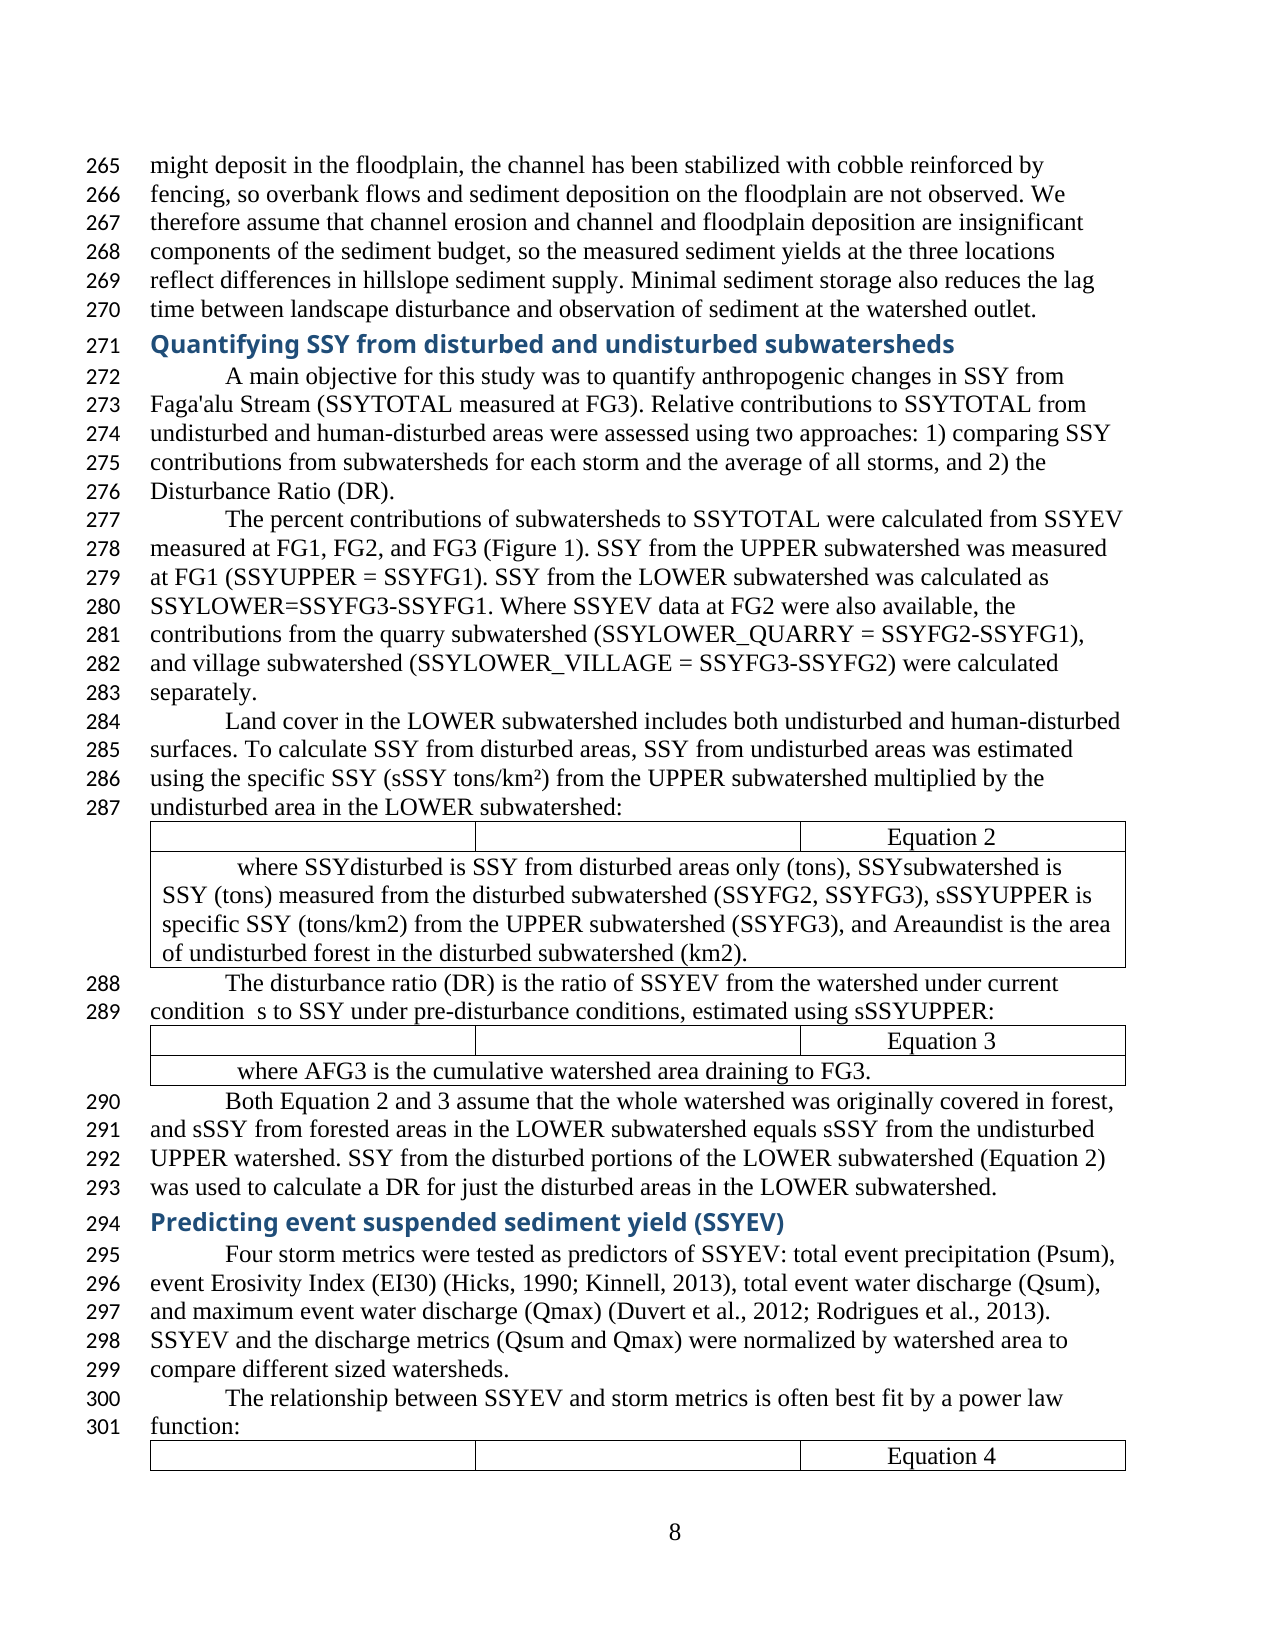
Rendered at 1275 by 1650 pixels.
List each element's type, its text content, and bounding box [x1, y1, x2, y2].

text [150, 150, 1125, 322]
table_header [151, 1441, 475, 1470]
table_header Equation 4 [801, 1441, 1125, 1470]
table_cell where SSYdisturbed is SSY from disturbed areas only (tons), SSYsubwatershed is SSY (tons) measured from the disturbed subwatershed (SSYFG2, SSYFG3), sSSYUPPER is specific SSY (tons/km2) from the UPPER subwatershed (SSYFG3), and Areaundist is the area of undisturbed forest in the disturbed subwatershed (km2). [151, 852, 1125, 967]
table_header Equation 3 [801, 1026, 1125, 1055]
table_header Equation 2 [801, 822, 1125, 851]
subtitle Predicting event suspended sediment yield (SSYEV) [150, 1205, 1125, 1239]
text Four storm metrics were tested as predictors of SSYEV: total event precipitation (Psum), event Erosivity Index (EI30) (Hicks, 1990; Kinnell, 2013), total event water discharge (Qsum), and maximum event water discharge (Qmax) (Duvert et al., 2012; Rodrigues et al., 2013). SSYEV and the discharge metrics (Qsum and Qmax) were normalized by watershed area to compare different sized watersheds. [150, 1239, 1125, 1383]
table_header [476, 1441, 800, 1470]
table_header [476, 1026, 800, 1055]
table_cell where AFG3 is the cumulative watershed area draining to FG3. [151, 1056, 1125, 1085]
text The disturbance ratio (DR) is the ratio of SSYEV from the watershed under current condition s to SSY under pre-disturbance conditions, estimated using sSSYUPPER: [150, 968, 1125, 1025]
text Land cover in the LOWER subwatershed includes both undisturbed and human-disturbed surfaces. To calculate SSY from disturbed areas, SSY from undisturbed areas was estimated using the specific SSY (sSSY tons/km²) from the UPPER subwatershed multiplied by the undisturbed area in the LOWER subwatershed: [150, 706, 1125, 821]
table_header [151, 1026, 475, 1055]
table_header [151, 822, 475, 851]
table_header [476, 822, 800, 851]
subtitle Quantifying SSY from disturbed and undisturbed subwatersheds [150, 327, 1125, 361]
text The relationship between SSYEV and storm metrics is often best fit by a power law function: [150, 1383, 1125, 1440]
text The percent contributions of subwatersheds to SSYTOTAL were calculated from SSYEV measured at FG1, FG2, and FG3 (Figure 1). SSY from the UPPER subwatershed was measured at FG1 (SSYUPPER = SSYFG1). SSY from the LOWER subwatershed was calculated as SSYLOWER=SSYFG3-SSYFG1. Where SSYEV data at FG2 were also available, the contributions from the quarry subwatershed (SSYLOWER_QUARRY = SSYFG2-SSYFG1), and village subwatershed (SSYLOWER_VILLAGE = SSYFG3-SSYFG2) were calculated separately. [150, 504, 1125, 706]
text Both Equation 2 and 3 assume that the whole watershed was originally covered in forest, and sSSY from forested areas in the LOWER subwatershed equals sSSY from the undisturbed UPPER watershed. SSY from the disturbed portions of the LOWER subwatershed (Equation 2) was used to calculate a DR for just the disturbed areas in the LOWER subwatershed. [150, 1086, 1125, 1201]
text A main objective for this study was to quantify anthropogenic changes in SSY from Faga'alu Stream (SSYTOTAL measured at FG3). Relative contributions to SSYTOTAL from undisturbed and human-disturbed areas were assessed using two approaches: 1) comparing SSY contributions from subwatersheds for each storm and the average of all storms, and 2) the Disturbance Ratio (DR). [150, 361, 1125, 504]
